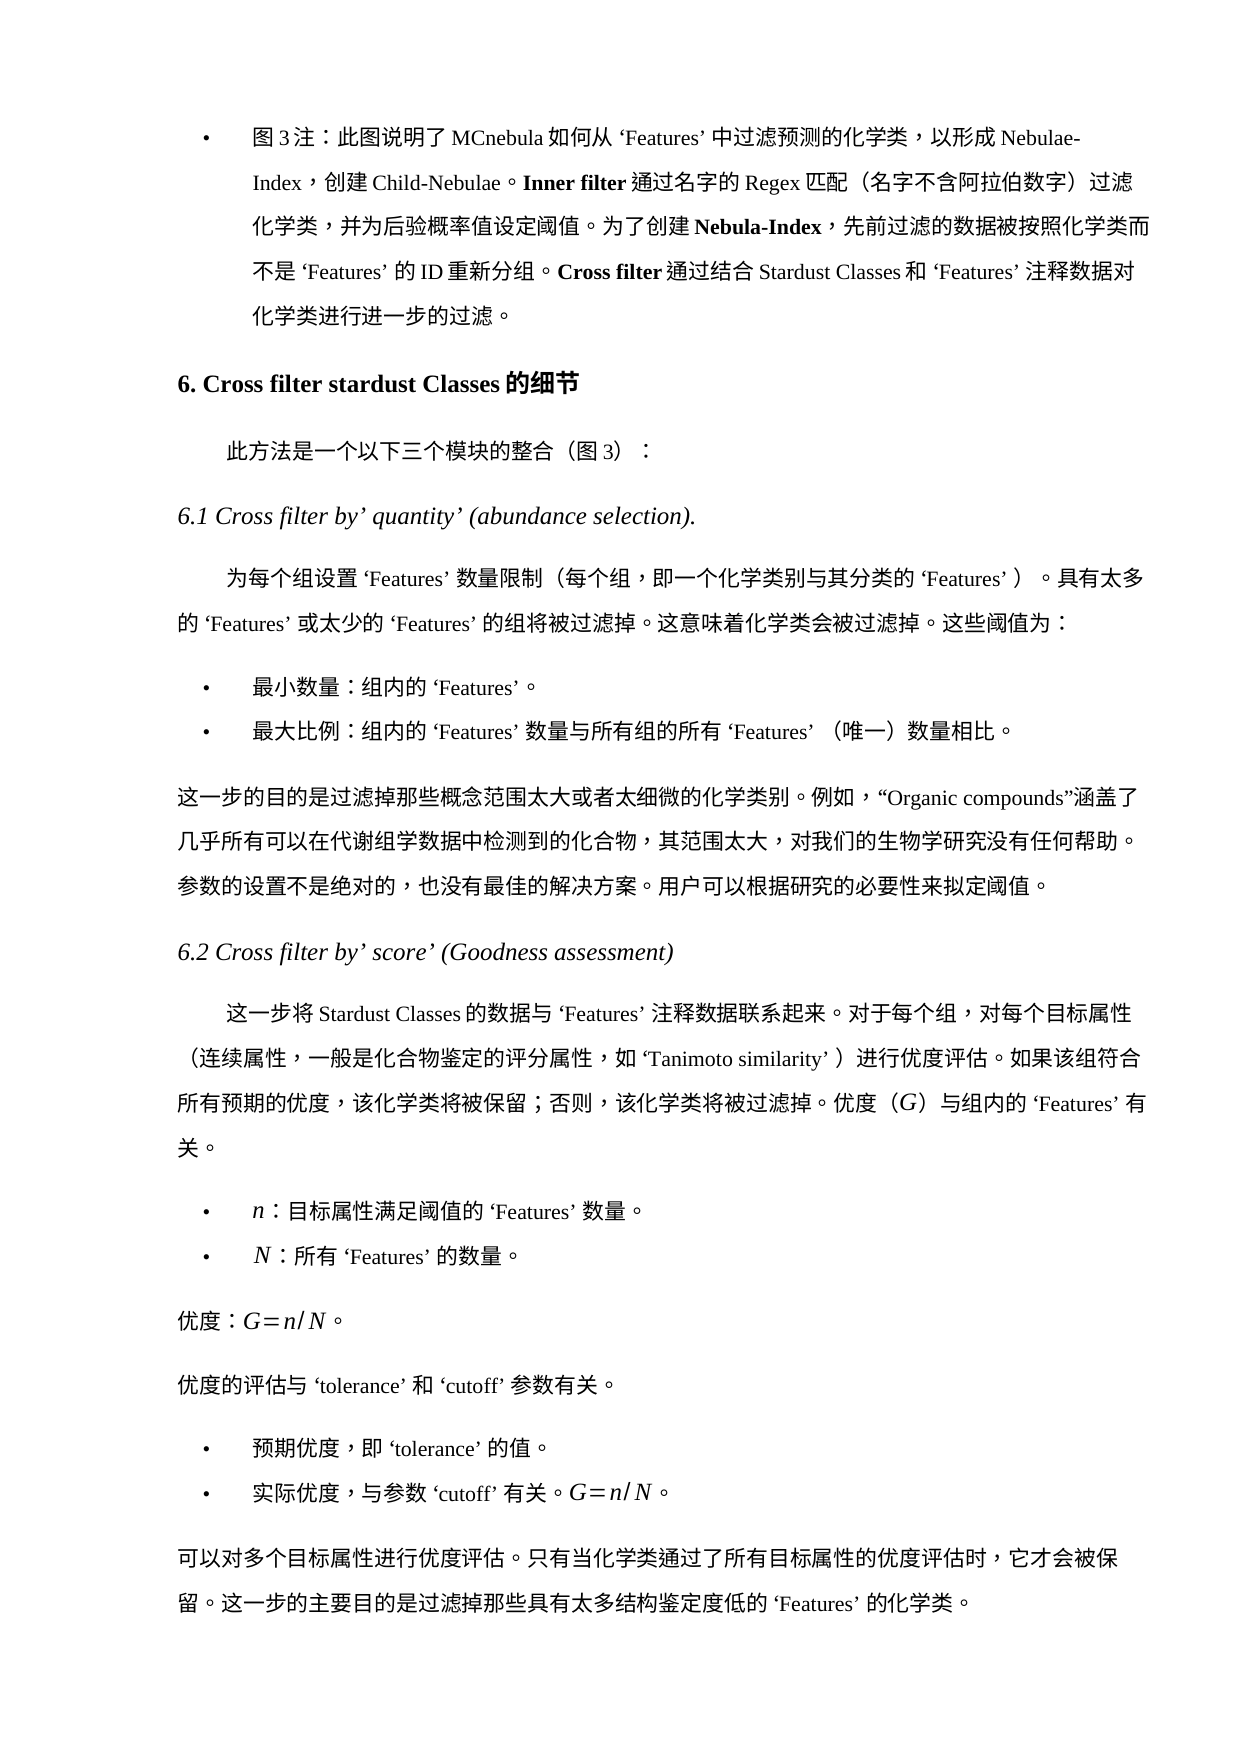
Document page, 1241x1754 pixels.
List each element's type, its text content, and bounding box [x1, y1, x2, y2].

text 优度：。 [177, 1309, 1152, 1339]
list 实际优度，与参数 ‘cutoff’ 有关。。 [202, 1485, 1152, 1514]
subtitle 6.2 Cross filter by’ score’ (Goodness assessment) [177, 938, 1152, 967]
text 这一步的目的是过滤掉那些概念范围太大或者太细微的化学类别。例如，“Organic compounds”涵盖了几乎所有可以在代谢组学数据中检测到的化合物，其范围太大，对我们的生物学研究没有任何帮助。参数的设置不是绝对的，也没有最佳的解决方案。用户可以根据研究的必要性来拟定阈值。 [177, 783, 1152, 902]
subtitle 6. Cross filter stardust Classes的细节 [177, 366, 1152, 400]
list ：目标属性满足阈值的 ‘Features’ 数量。 [202, 1198, 1152, 1227]
text 优度的评估与 ‘tolerance’ 和 ‘cutoff’ 参数有关。 [177, 1373, 1152, 1403]
text 这一步将Stardust Classes的数据与 ‘Features’ 注释数据联系起来。对于每个组，对每个目标属性（连续属性，一般是化合物鉴定的评分属性，如 ‘Tanimoto similarity’ ）进行优度评估。如果该组符合所有预期的优度，该化学类将被保留；否则，该化学类将被过滤掉。优度（）与组内的 ‘Features’ 有关。 [177, 1000, 1152, 1164]
list 最小数量：组内的 ‘Features’。 [202, 671, 1152, 701]
list ：所有 ‘Features’ 的数量。 [202, 1246, 1152, 1276]
text 可以对多个目标属性进行优度评估。只有当化学类通过了所有目标属性的优度评估时，它才会被保留。这一步的主要目的是过滤掉那些具有太多结构鉴定度低的 ‘Features’ 的化学类。 [177, 1548, 1152, 1623]
list 预期优度，即 ‘tolerance’ 的值。 [202, 1436, 1152, 1466]
subtitle 6.1 Cross filter by’ quantity’ (abundance selection). [177, 501, 1152, 530]
text 此方法是一个以下三个模块的整合（图3）： [177, 436, 1152, 466]
text 为每个组设置 ‘Features’ 数量限制（每个组，即一个化学类别与其分类的 ‘Features’ ）。具有太多的 ‘Features’ 或太少的 ‘Features’ 的组将被过滤掉。这意味着化学类会被过滤掉。这些阈值为： [177, 563, 1152, 638]
list 最大比例：组内的 ‘Features’ 数量与所有组的所有 ‘Features’ （唯一）数量相比。 [202, 720, 1152, 750]
list 图3注：此图说明了MCnebula如何从 ‘Features’ 中过滤预测的化学类，以形成Nebulae-Index，创建Child-Nebulae。Inner filter通过名字的Regex匹配（名字不含阿拉伯数字）过滤化学类，并为后验概率值设定阈值。为了创建Nebula-Index，先前过滤的数据被按照化学类而不是 ‘Features’ 的ID重新分组。Cross filter通过结合Stardust Classes和 ‘Features’ 注释数据对化学类进行进一步的过滤。 [202, 122, 1152, 330]
